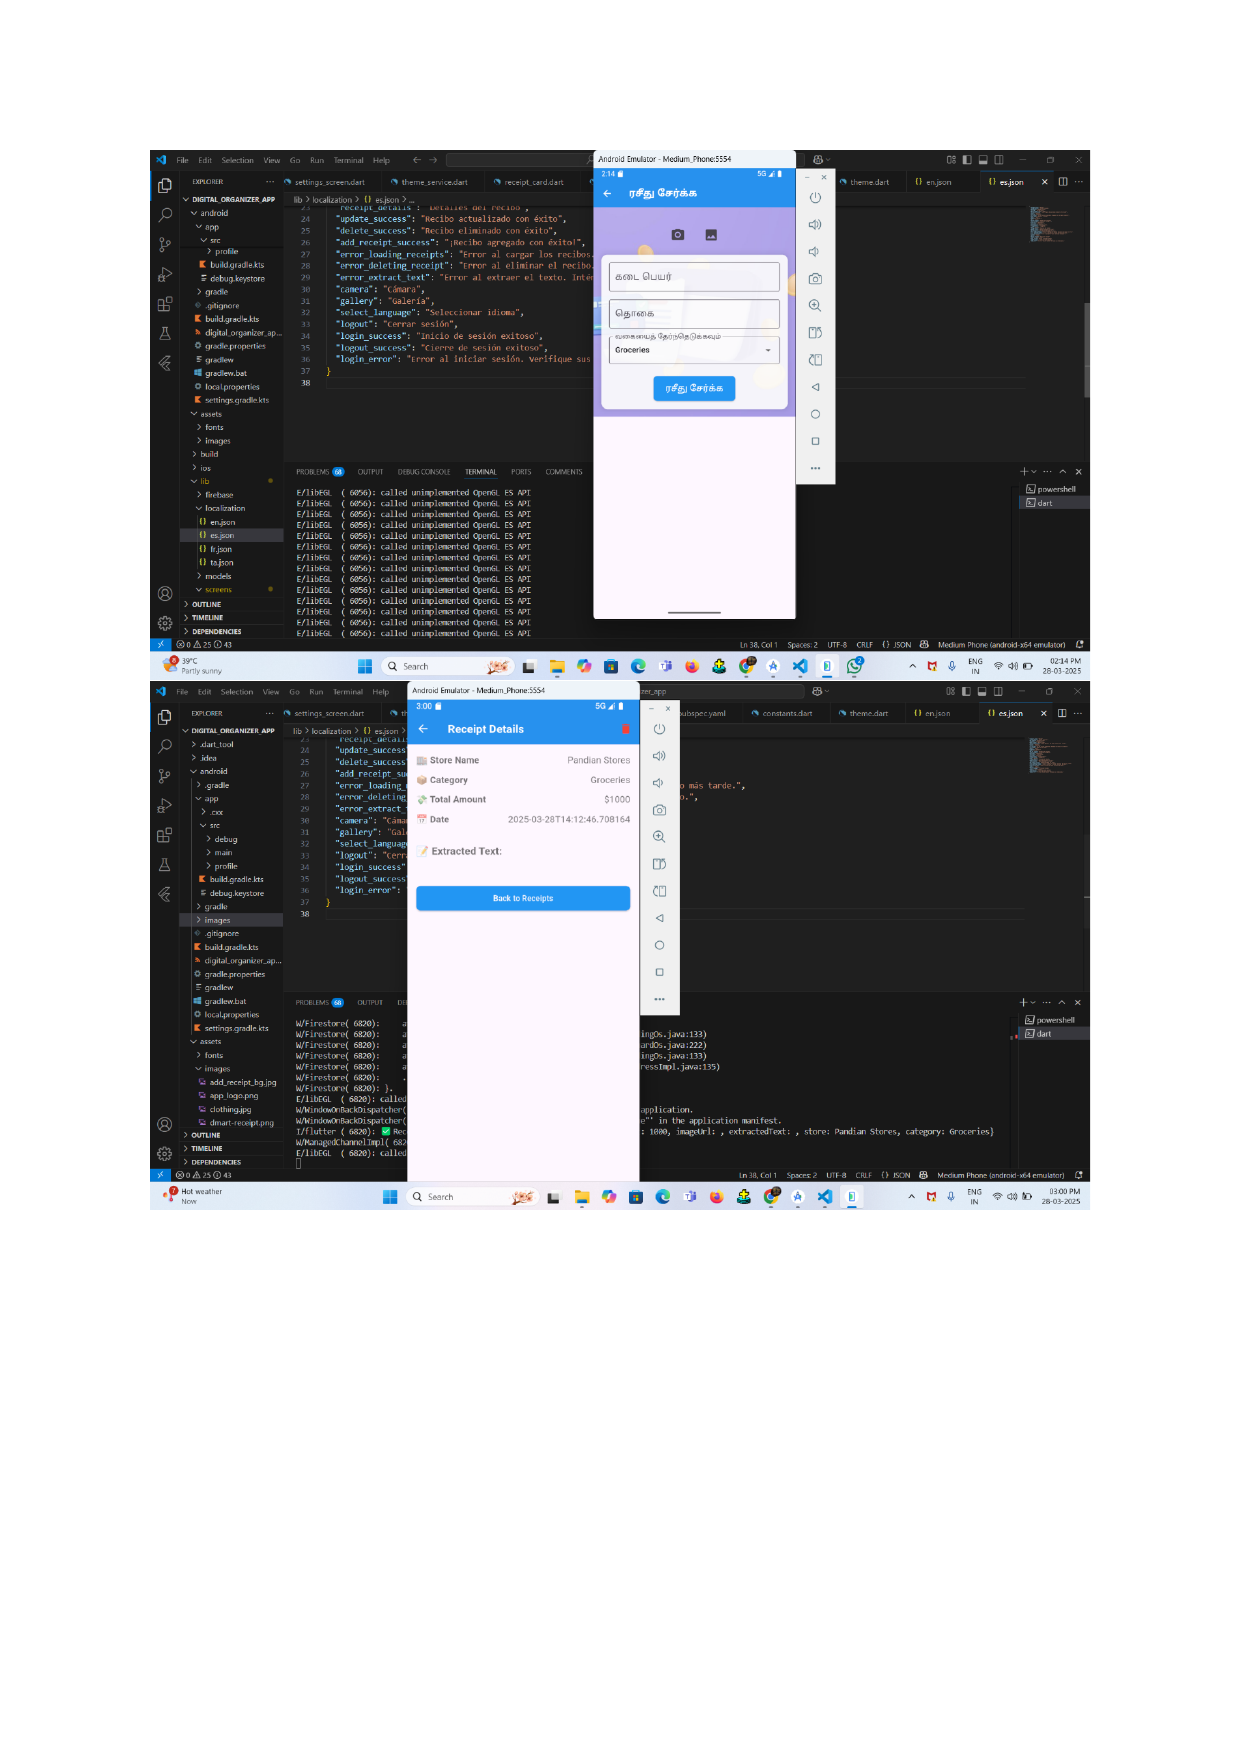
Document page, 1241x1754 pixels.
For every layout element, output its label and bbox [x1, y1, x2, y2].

picture [150, 150, 1091, 680]
picture [150, 681, 1091, 1210]
